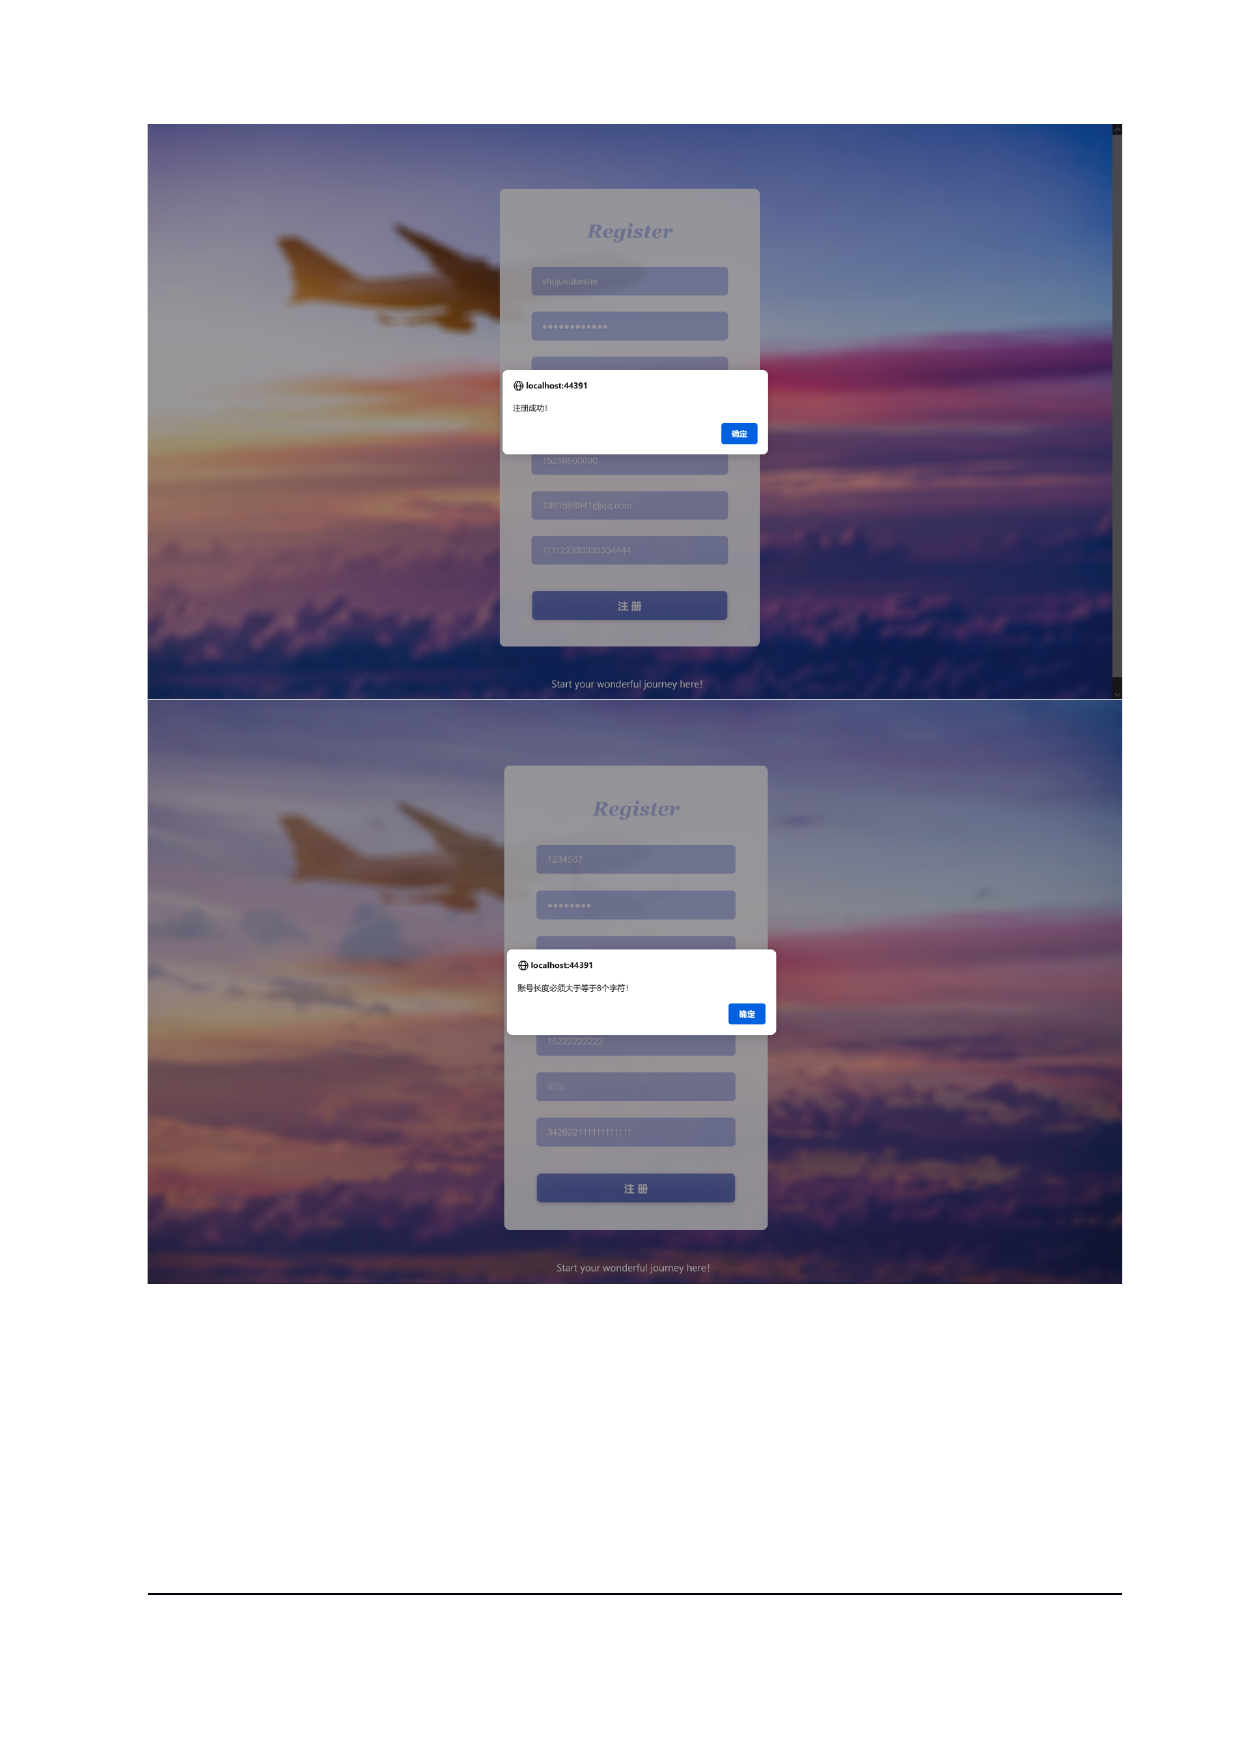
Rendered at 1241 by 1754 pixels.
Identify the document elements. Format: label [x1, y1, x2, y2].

picture [147, 124, 1123, 1284]
